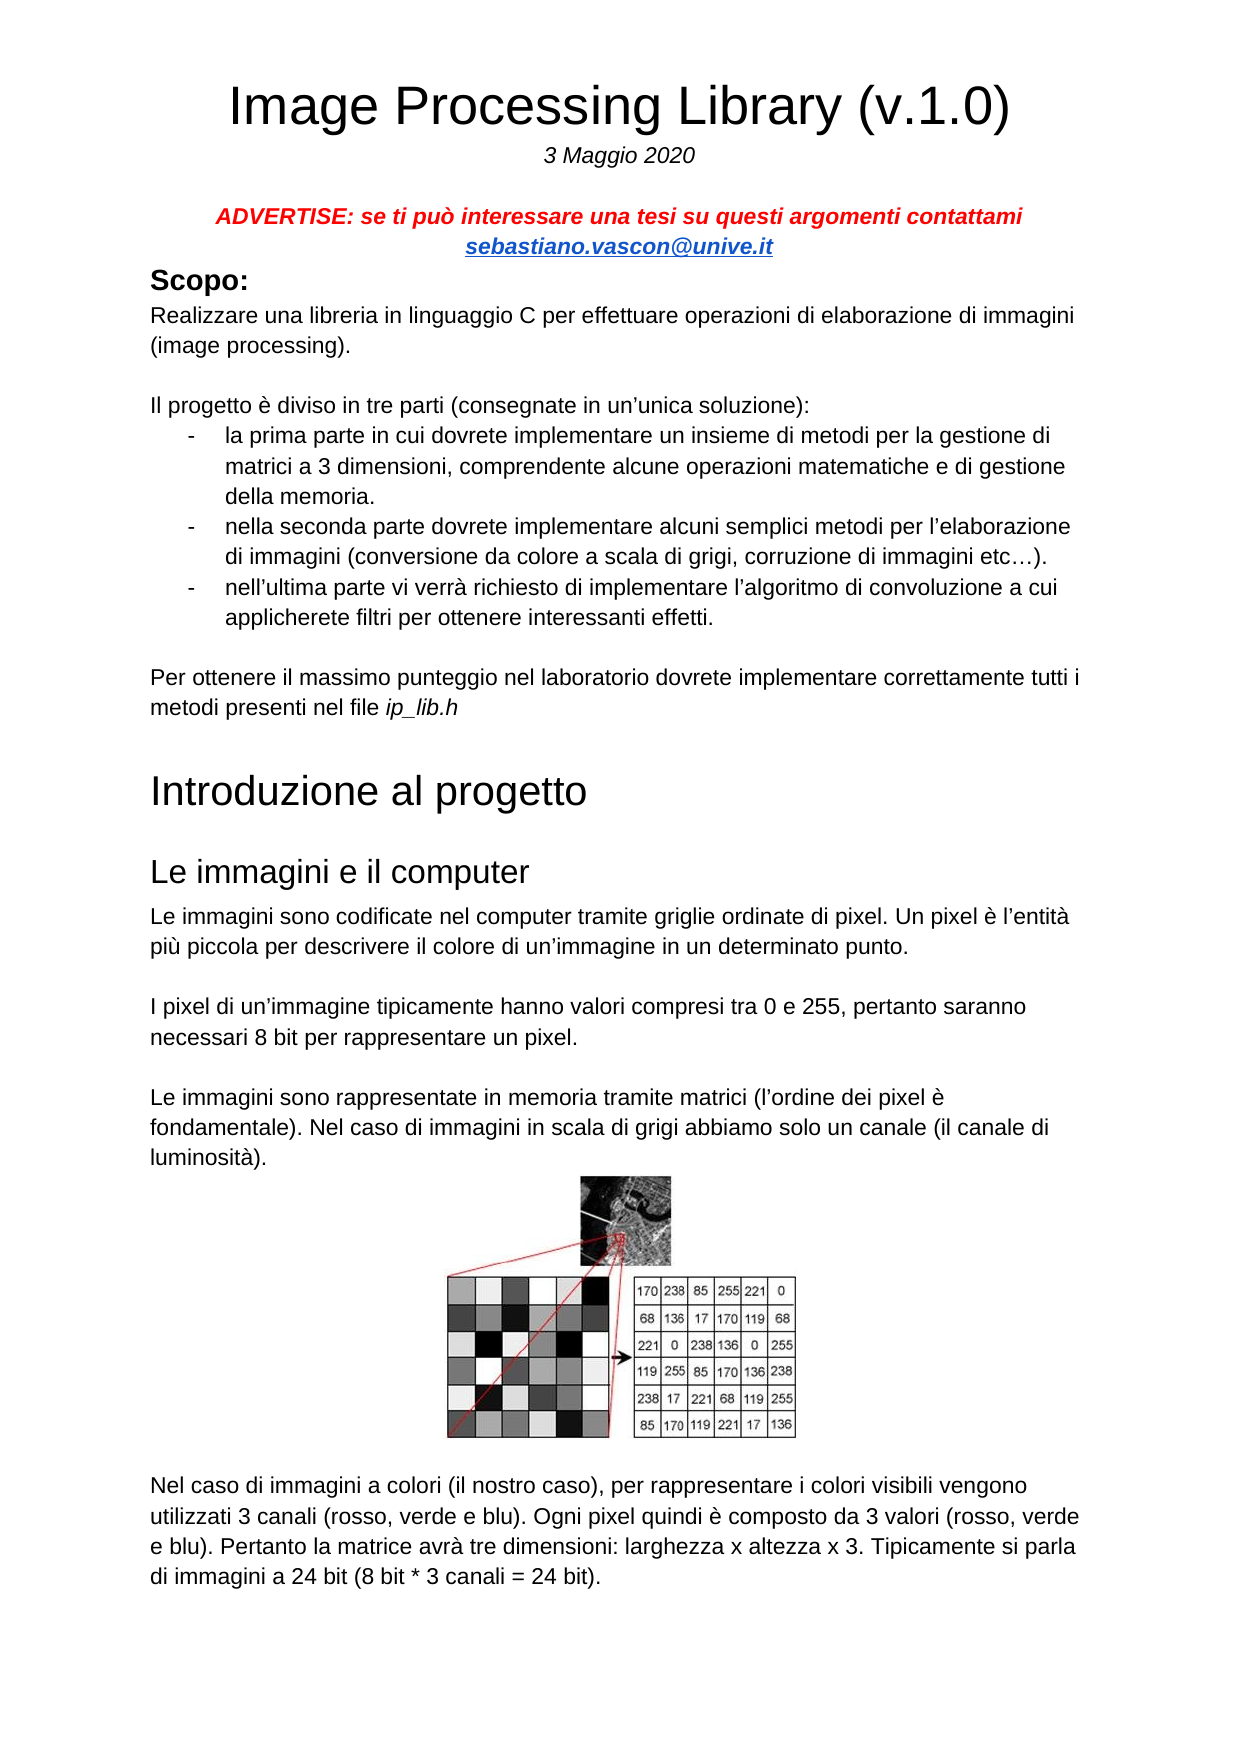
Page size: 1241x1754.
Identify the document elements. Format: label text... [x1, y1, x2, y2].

list la prima parte in cui dovrete implementare un insieme di metodi per la gestione di matrici a 3 dimensioni, comprendente alcune operazioni matematiche e di gestione della memoria. [187, 422, 1090, 509]
text Le immagini sono rappresentate in memoria tramite matrici (l’ordine dei pixel è fondamentale). Nel caso di immagini in scala di grigi abbiamo solo un canale (il canale di luminosità). [150, 1084, 1090, 1171]
title Image Processing Library (v.1.0) [150, 74, 1090, 136]
list nella seconda parte dovrete implementare alcuni semplici metodi per l’elaborazione di immagini (conversione da colore a scala di grigi, corruzione di immagini etc…). [187, 513, 1090, 570]
text sebastiano.vascon@unive.it [150, 233, 1090, 259]
text 3 Maggio 2020 [150, 142, 1090, 169]
text Nel caso di immagini a colori (il nostro caso), per rappresentare i colori visibili vengono utilizzati 3 canali (rosso, verde e blu). Ogni pixel quindi è composto da 3 valori (rosso, verde e blu). Pertanto la matrice avrà tre dimensioni: larghezza x altezza x 3. Tipicamente si parla di immagini a 24 bit (8 bit * 3 canali = 24 bit). [150, 1472, 1090, 1589]
subtitle Introduzione al progetto [150, 766, 1090, 814]
text Le immagini sono codificate nel computer tramite griglie ordinate di pixel. Un pixel è l’entità più piccola per descrivere il colore di un’immagine in un determinato punto. [150, 903, 1090, 959]
text ADVERTISE: se ti può interessare una tesi su questi argomenti contattami [150, 203, 1090, 229]
text Realizzare una libreria in linguaggio C per effettuare operazioni di elaborazione di immagini (image processing). [150, 302, 1090, 358]
text Scopo: [150, 263, 1090, 297]
text I pixel di un’immagine tipicamente hanno valori compresi tra 0 e 255, pertanto saranno necessari 8 bit per rappresentare un pixel. [150, 993, 1090, 1050]
picture [444, 1174, 797, 1439]
list nell’ultima parte vi verrà richiesto di implementare l’algoritmo di convoluzione a cui applicherete filtri per ottenere interessanti effetti. [187, 573, 1090, 630]
subtitle Le immagini e il computer [150, 852, 1090, 890]
text Il progetto è diviso in tre parti (consegnate in un’unica soluzione): [150, 392, 1090, 419]
text Per ottenere il massimo punteggio nel laboratorio dovrete implementare correttamente tutti i metodi presenti nel file ip_lib.h [150, 664, 1090, 721]
